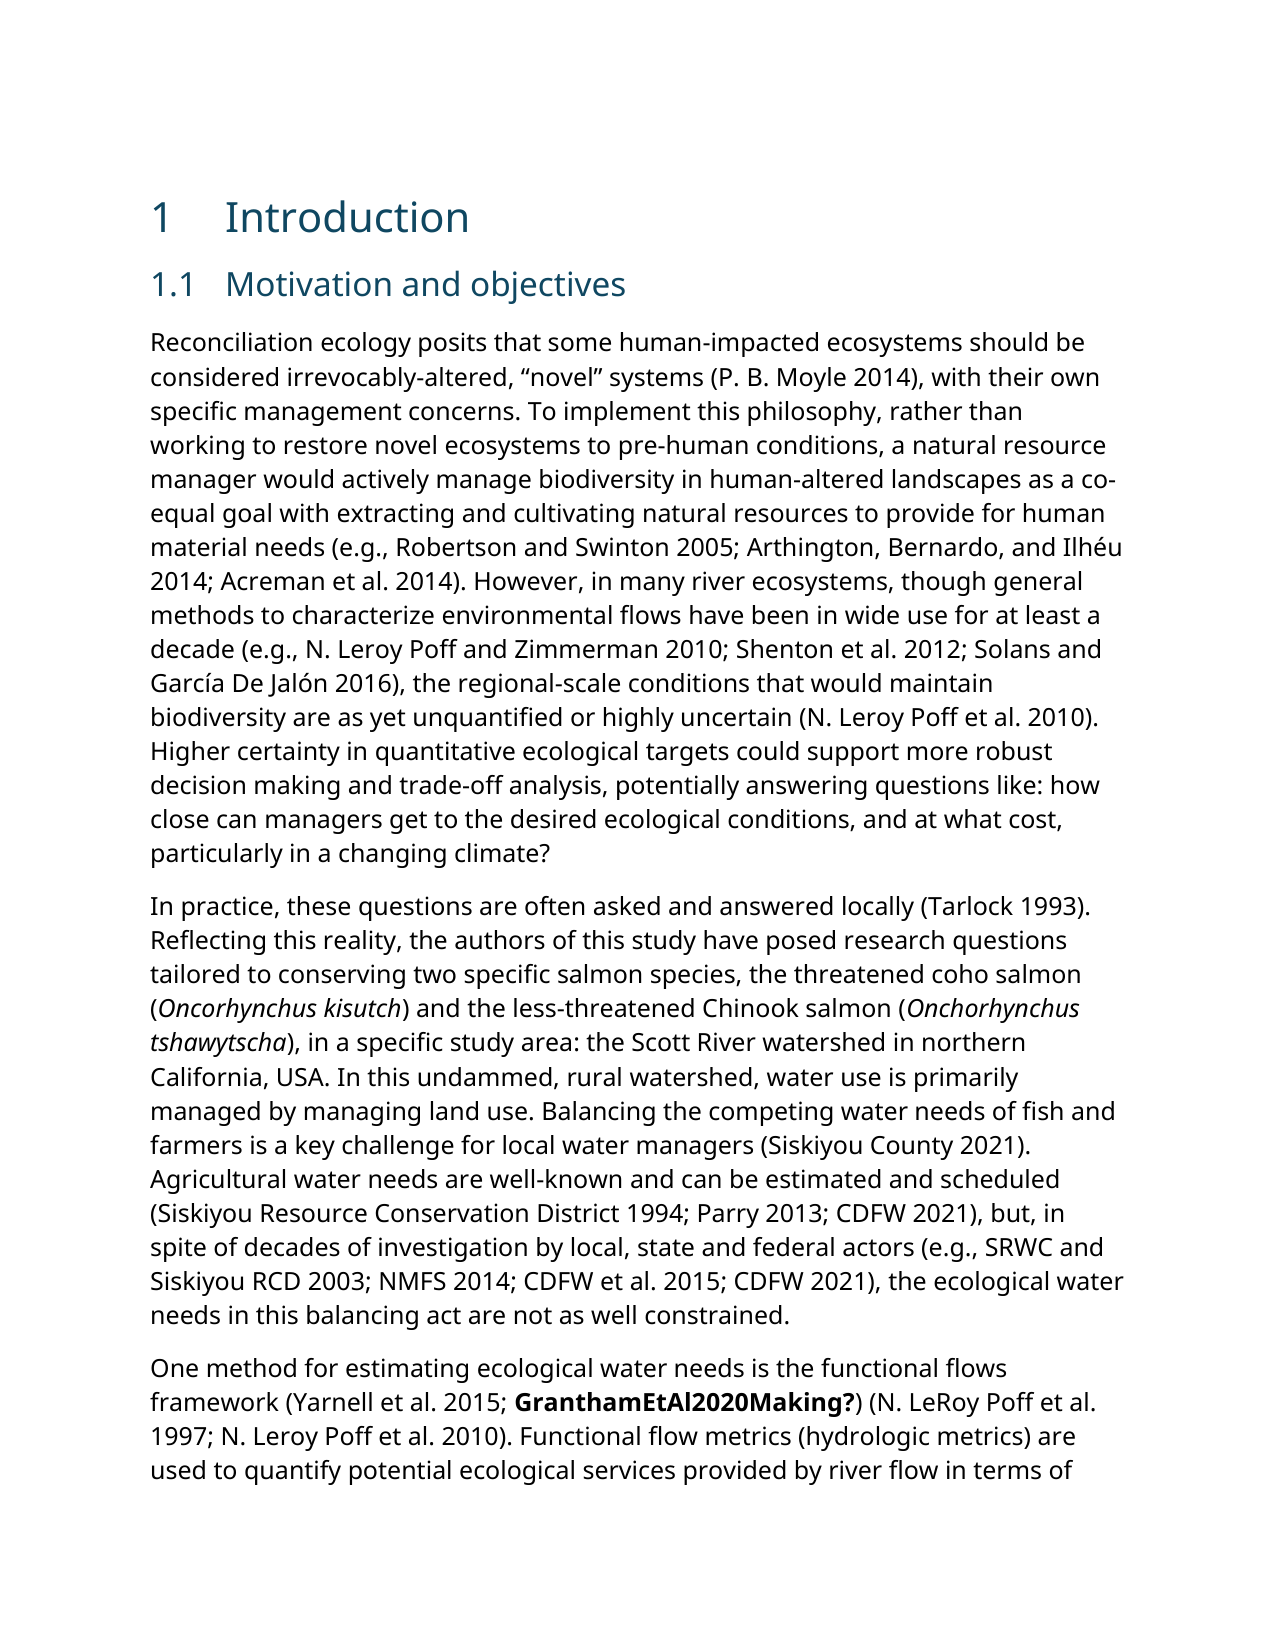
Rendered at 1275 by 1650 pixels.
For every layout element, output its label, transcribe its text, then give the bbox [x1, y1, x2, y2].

subtitle 1 Introduction [150, 187, 1125, 244]
text In practice, these questions are often asked and answered locally (Tarlock 1993). Reflecting this reality, the authors of this study have posed research questions tailored to conserving two specific salmon species, the threatened coho salmon (Oncorhynchus kisutch) and the less-threatened Chinook salmon (Onchorhynchus tshawytscha), in a specific study area: the Scott River watershed in northern California, USA. In this undammed, rural watershed, water use is primarily managed by managing land use. Balancing the competing water needs of fish and farmers is a key challenge for local water managers (Siskiyou County 2021). Agricultural water needs are well-known and can be estimated and scheduled (Siskiyou Resource Conservation District 1994; Parry 2013; CDFW 2021), but, in spite of decades of investigation by local, state and federal actors (e.g., SRWC and Siskiyou RCD 2003; NMFS 2014; CDFW et al. 2015; CDFW 2021), the ecological water needs in this balancing act are not as well constrained. [150, 889, 1125, 1332]
text Reconciliation ecology posits that some human-impacted ecosystems should be considered irrevocably-altered, “novel” systems (P. B. Moyle 2014), with their own specific management concerns. To implement this philosophy, rather than working to restore novel ecosystems to pre-human conditions, a natural resource manager would actively manage biodiversity in human-altered landscapes as a co-equal goal with extracting and cultivating natural resources to provide for human material needs (e.g., Robertson and Swinton 2005; Arthington, Bernardo, and Ilhéu 2014; Acreman et al. 2014). However, in many river ecosystems, though general methods to characterize environmental flows have been in wide use for at least a decade (e.g., N. Leroy Poff and Zimmerman 2010; Shenton et al. 2012; Solans and García De Jalón 2016), the regional-scale conditions that would maintain biodiversity are as yet unquantified or highly uncertain (N. Leroy Poff et al. 2010). Higher certainty in quantitative ecological targets could support more robust decision making and trade-off analysis, potentially answering questions like: how close can managers get to the desired ecological conditions, and at what cost, particularly in a changing climate? [150, 325, 1125, 870]
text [150, 1350, 1125, 1487]
subtitle 1.1 Motivation and objectives [150, 261, 1125, 306]
